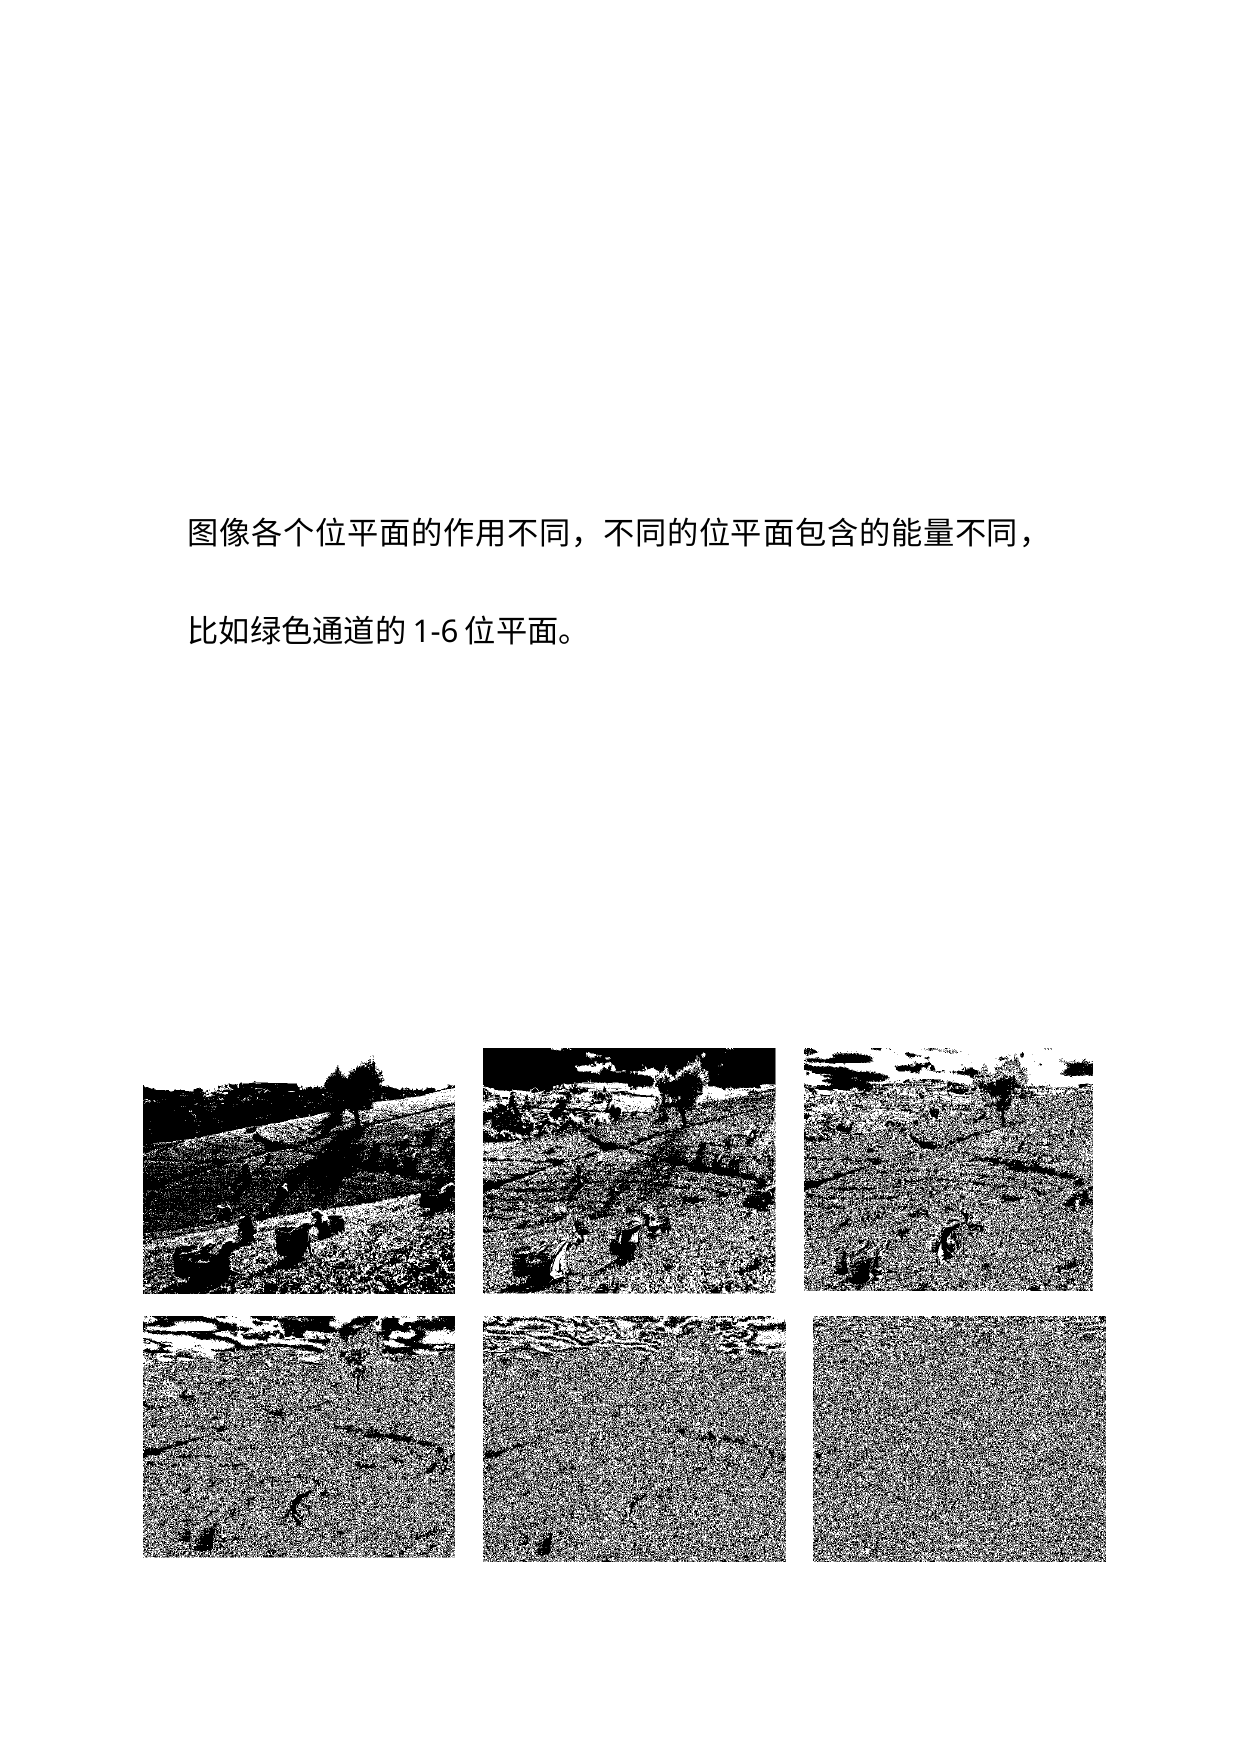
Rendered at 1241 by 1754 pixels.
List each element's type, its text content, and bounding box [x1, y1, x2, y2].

picture [804, 1048, 1093, 1291]
picture [483, 1048, 776, 1294]
picture [143, 1048, 455, 1294]
subtitle 图像各个位平面的作用不同，不同的位平面包含的能量不同，比如绿色通道的1-6位平面。 [187, 499, 1053, 661]
picture [143, 1316, 455, 1558]
picture [813, 1316, 1106, 1562]
picture [483, 1316, 786, 1562]
